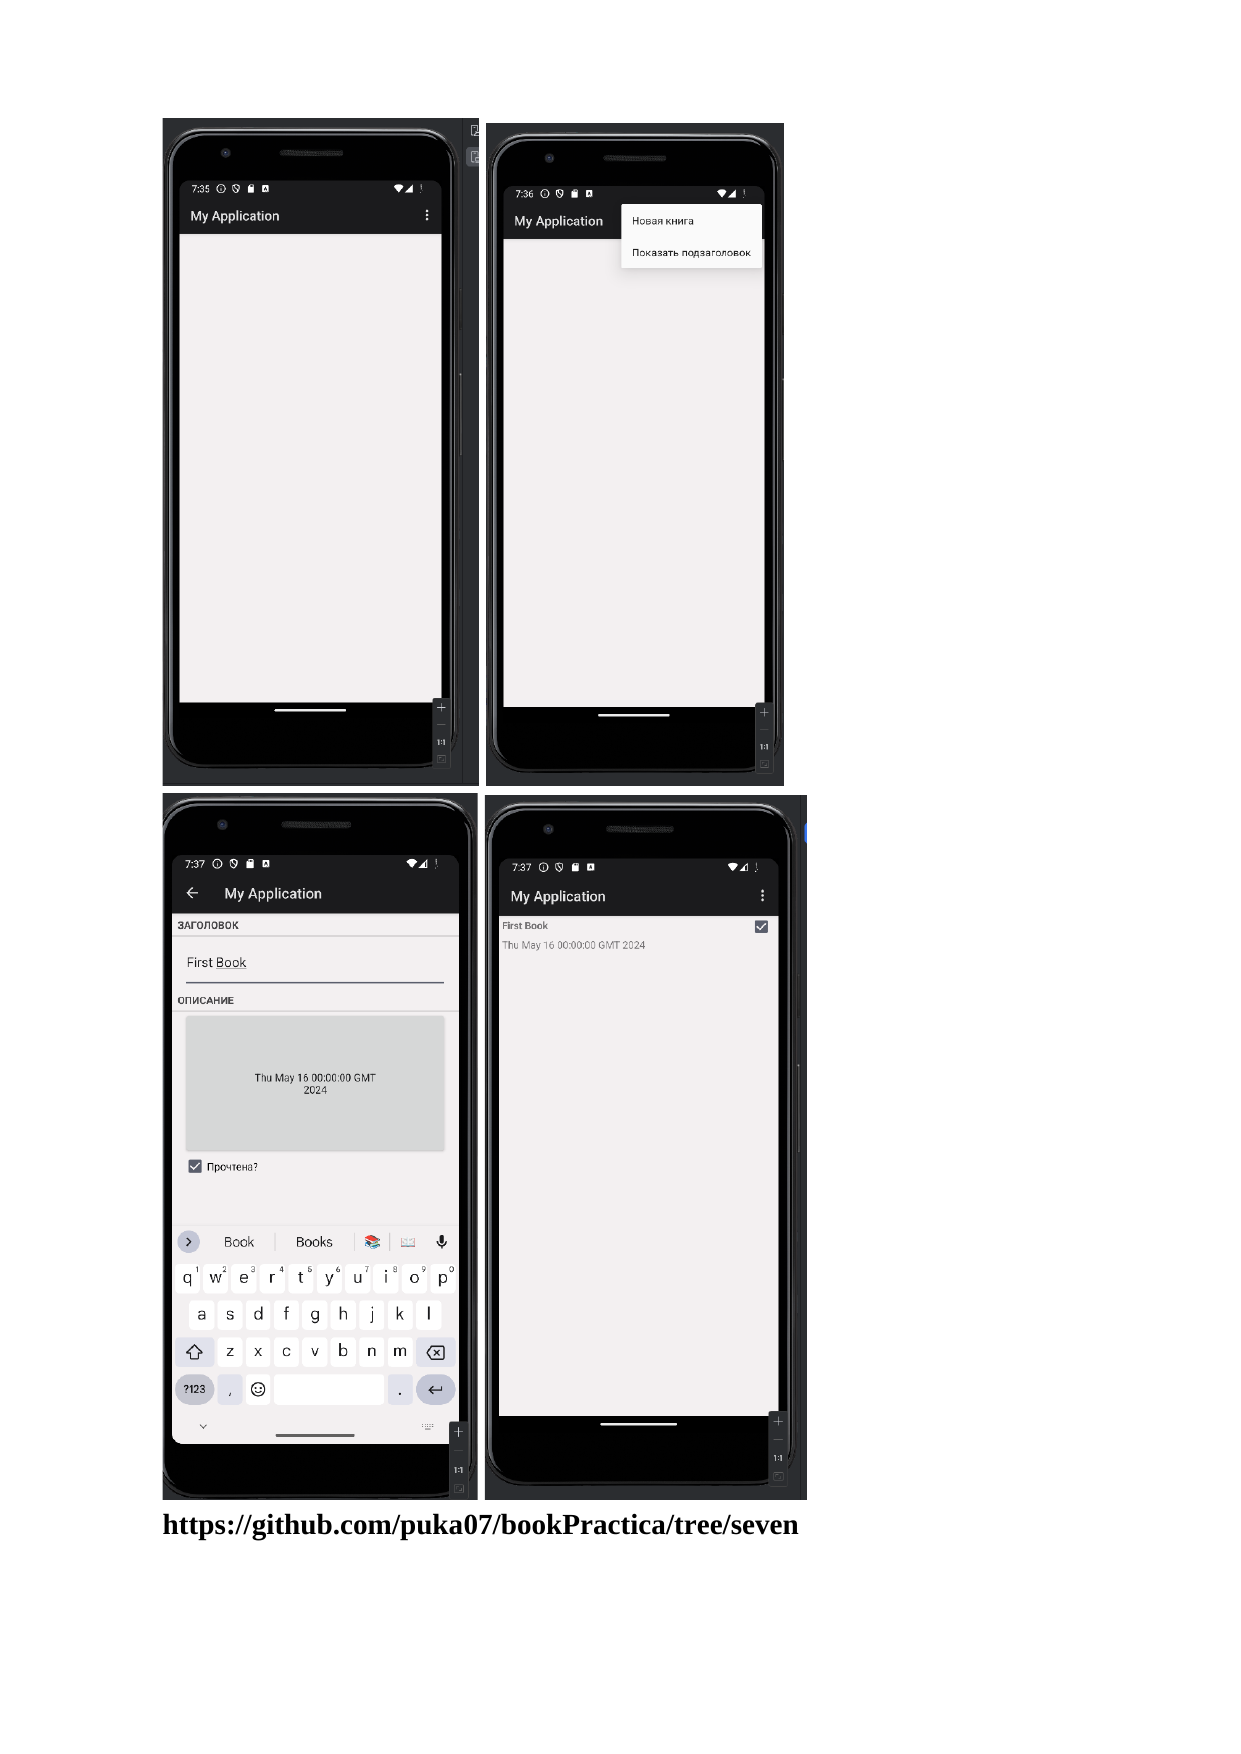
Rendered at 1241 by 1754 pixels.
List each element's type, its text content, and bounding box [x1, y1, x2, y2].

picture [162, 793, 478, 1500]
subtitle https://github.com/puka07/bookPractica/tree/seven [162, 1507, 1152, 1540]
picture [486, 123, 784, 786]
picture [484, 795, 807, 1500]
picture [162, 118, 479, 786]
